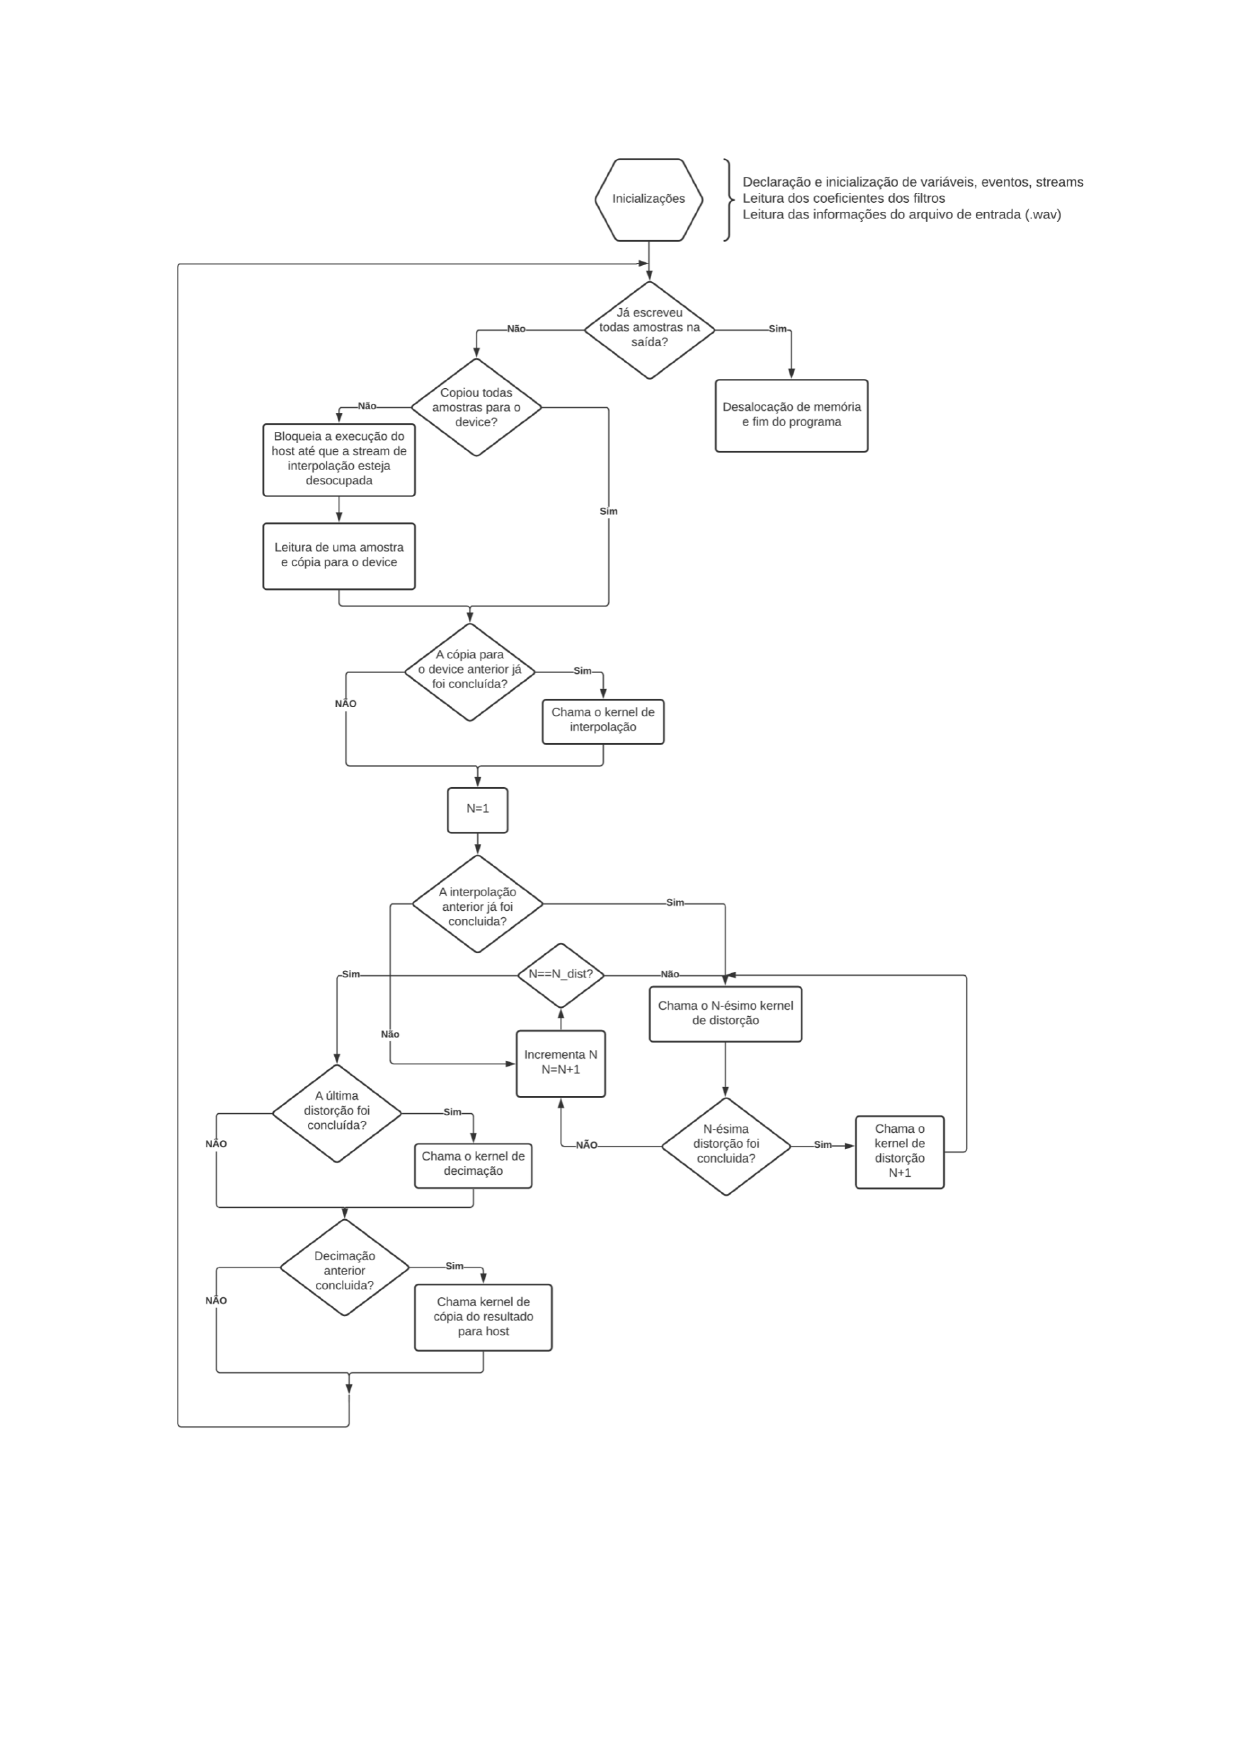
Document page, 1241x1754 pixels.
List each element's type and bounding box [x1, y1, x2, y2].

picture [150, 150, 1091, 1440]
